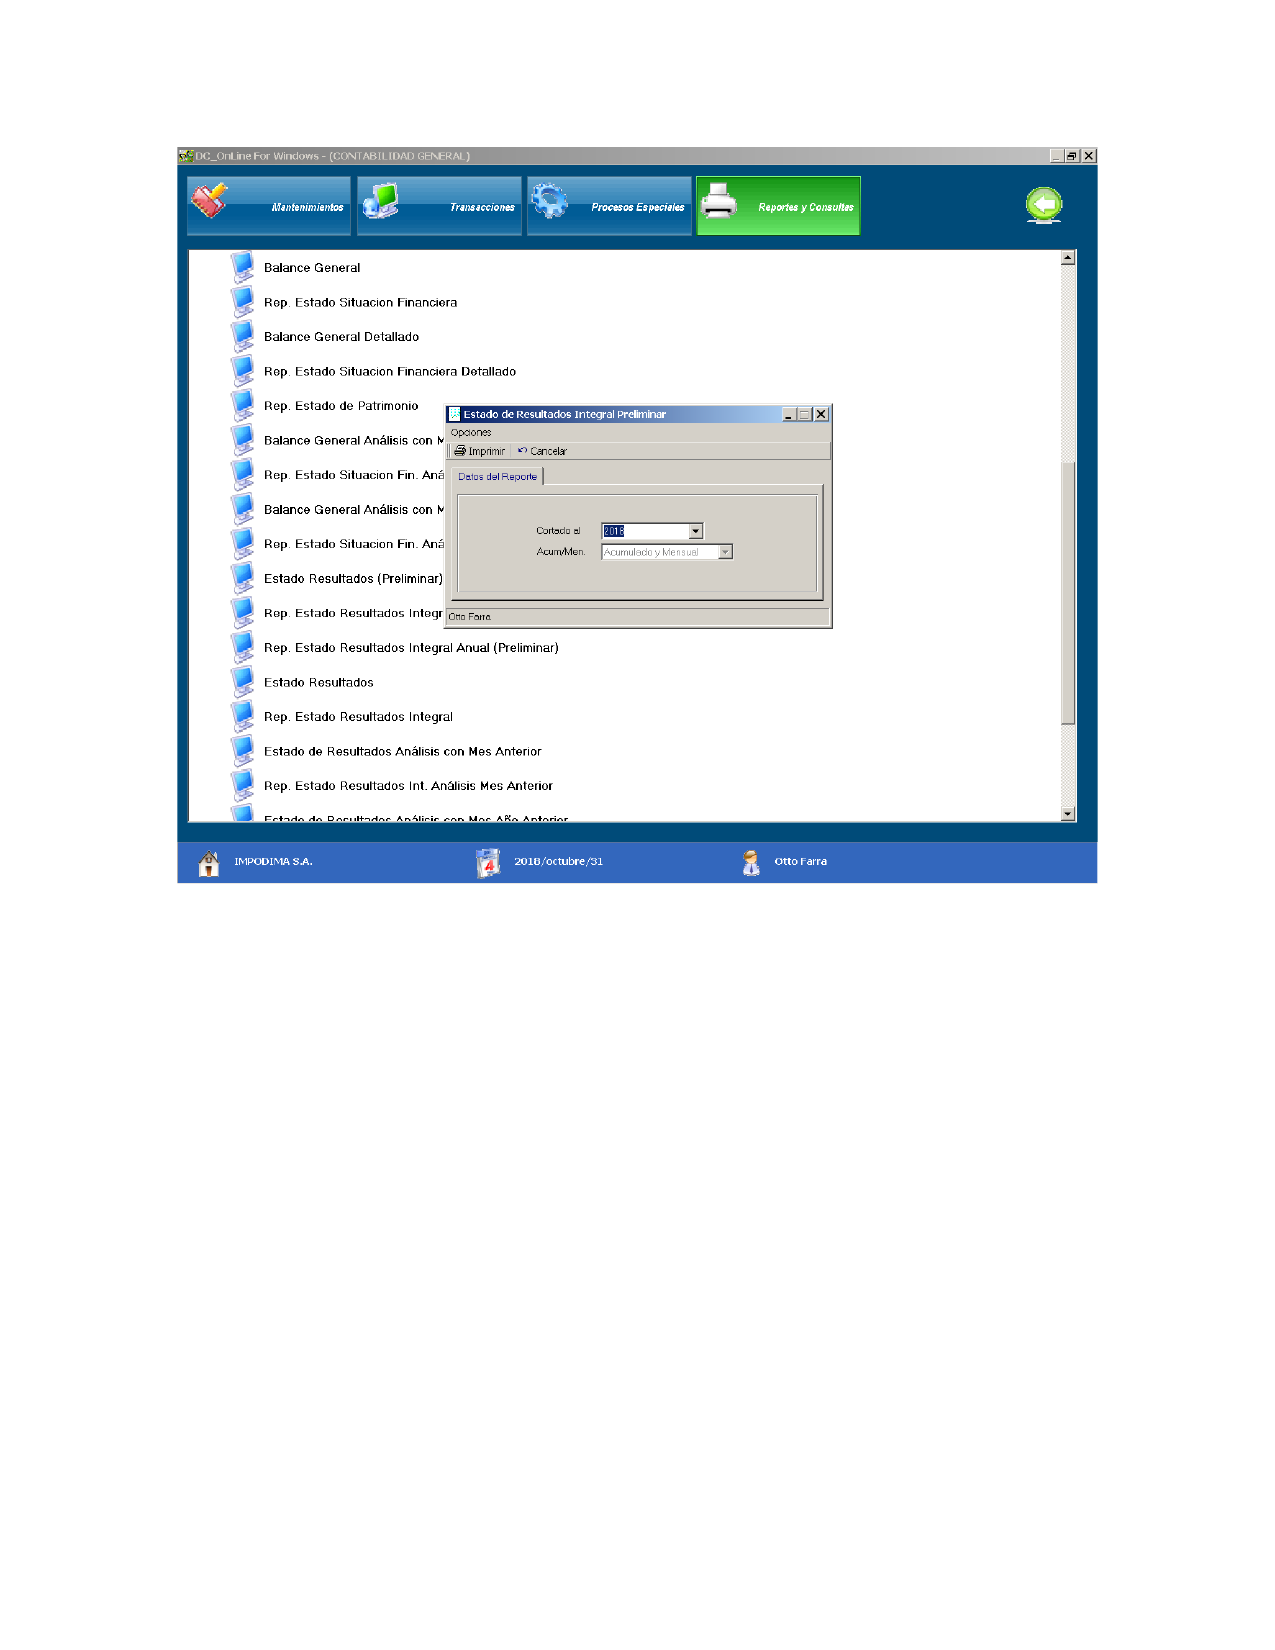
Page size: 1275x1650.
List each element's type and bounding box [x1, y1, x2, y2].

picture [177, 147, 1098, 884]
